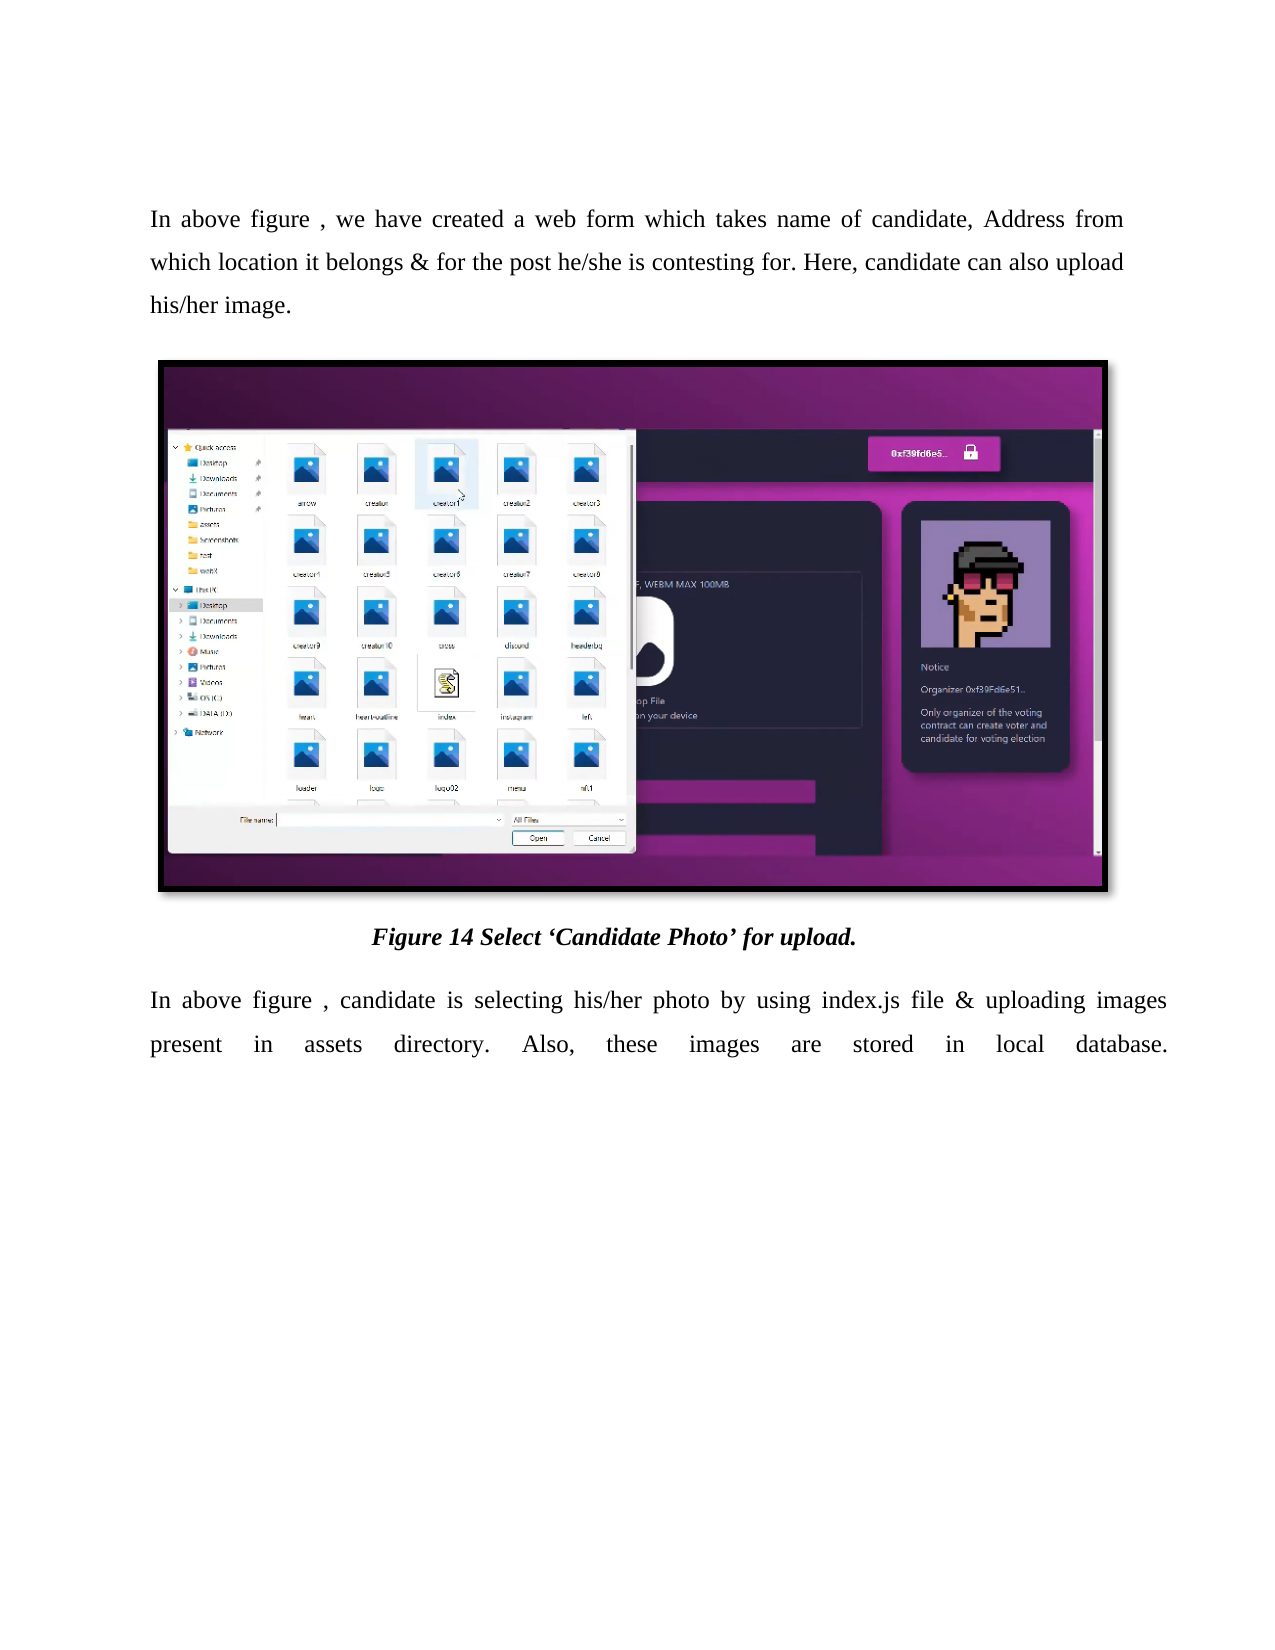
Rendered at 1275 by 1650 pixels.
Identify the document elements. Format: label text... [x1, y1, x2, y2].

picture [164, 367, 1102, 886]
text In above figure , we have created a web form which takes name of candidate, Address from which location it belongs & for the post he/she is contesting for. Here, candidate can also upload his/her image. [150, 204, 1125, 319]
text In above figure , candidate is selecting his/her photo by using index.js file & uploading images present in assets directory. Also, these images are stored in local database. [150, 986, 1169, 1057]
